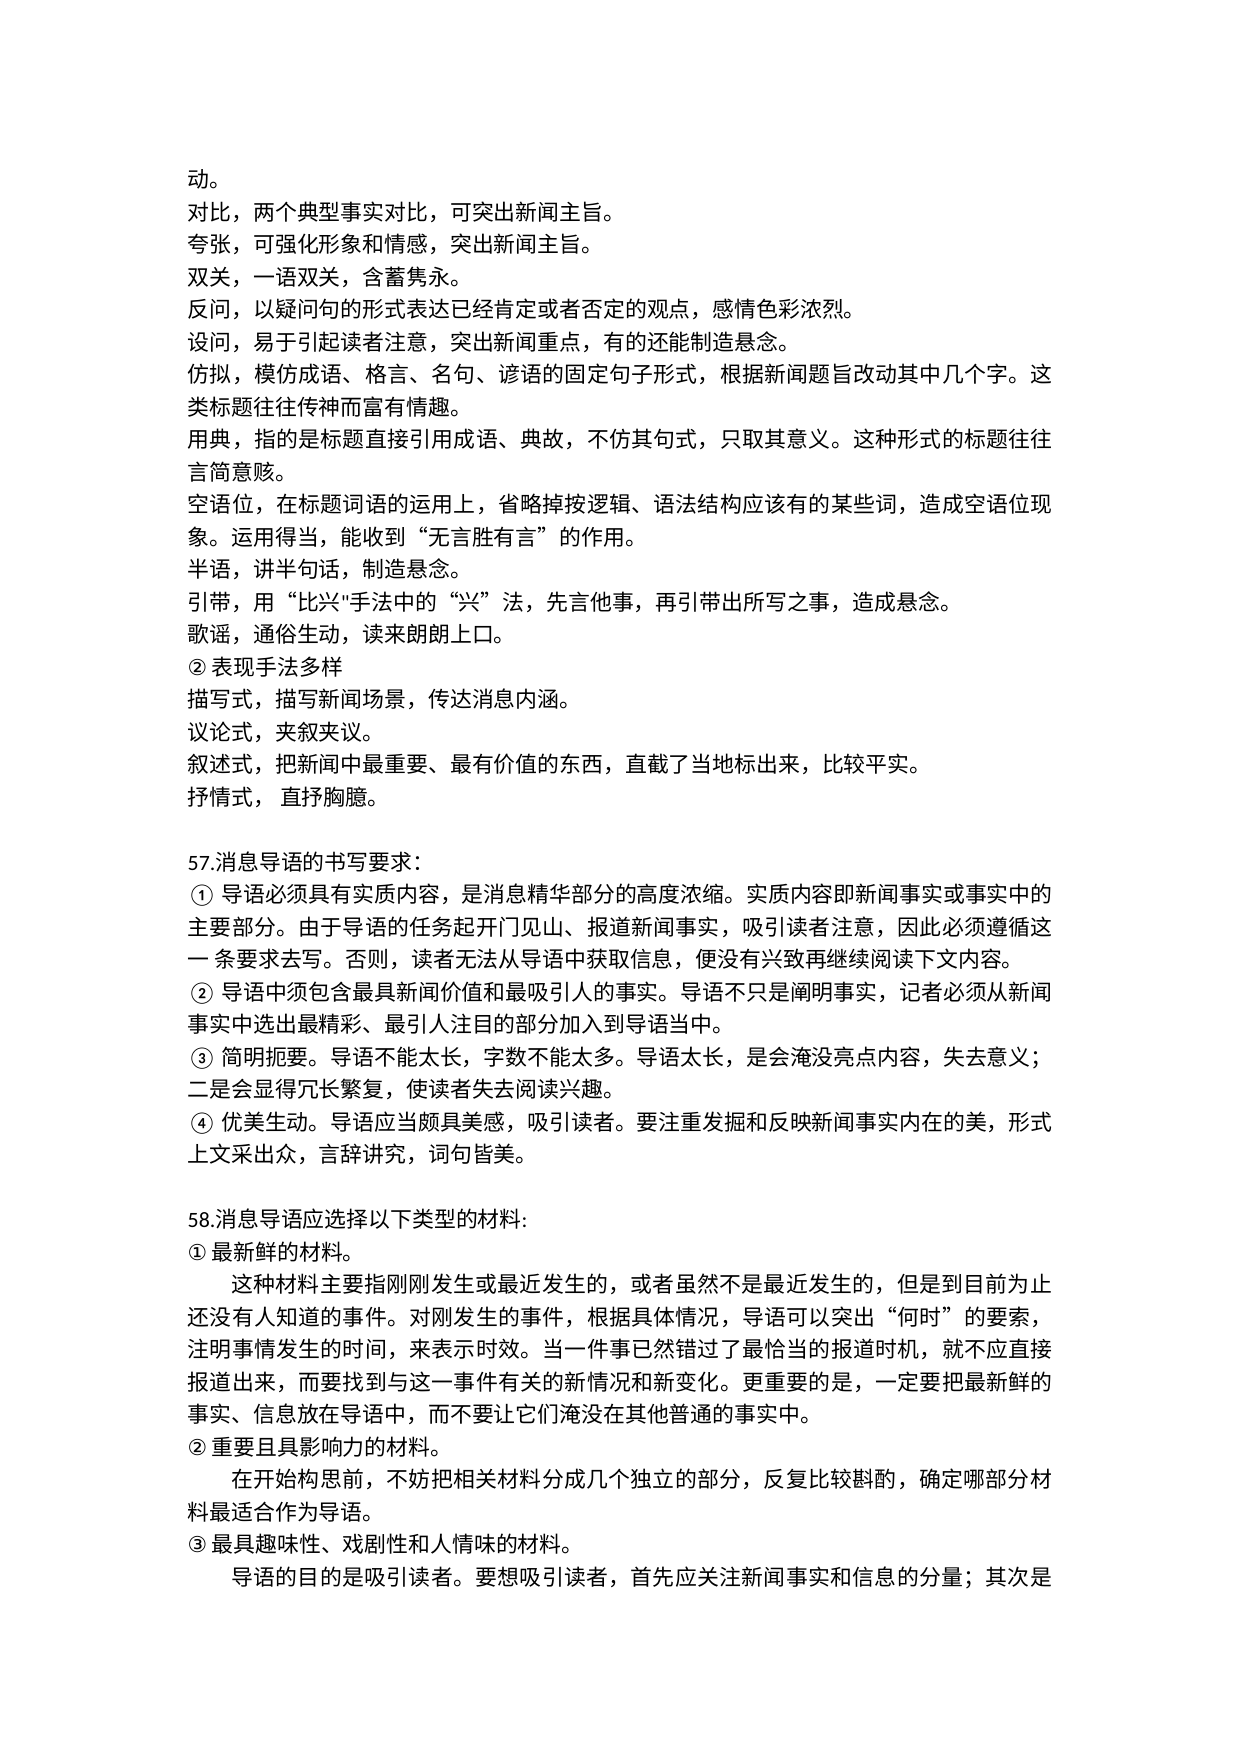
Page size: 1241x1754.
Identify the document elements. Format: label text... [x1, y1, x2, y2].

text 用典，指的是标题直接引用成语、典故，不仿其句式，只取其意义。这种形式的标题往往言简意赅。 [187, 422, 1053, 487]
text ②表现手法多样 [187, 649, 1053, 682]
text 引带，用“比兴"手法中的“兴”法，先言他事，再引带出所写之事，造成悬念。 [187, 584, 1053, 617]
text 抒情式， 直抒胸臆。 [187, 779, 1053, 812]
text ③简明扼要。导语不能太长，字数不能太多。导语太长，是会淹没亮点内容，失去意义；二是会显得冗长繁复，使读者失去阅读兴趣。 [187, 1039, 1053, 1104]
text ①导语必须具有实质内容，是消息精华部分的高度浓缩。实质内容即新闻事实或事实中的主要部分。由于导语的任务起开门见山、报道新闻事实，吸引读者注意，因此必须遵循这一 条要求去写。否则，读者无法从导语中获取信息，便没有兴致再继续阅读下文内容。 [187, 877, 1053, 974]
text 空语位，在标题词语的运用上，省略掉按逻辑、语法结构应该有的某些词，造成空语位现象。运用得当，能收到“无言胜有言”的作用。 [187, 487, 1053, 552]
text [187, 162, 1053, 194]
text 这种材料主要指刚刚发生或最近发生的，或者虽然不是最近发生的，但是到目前为止还没有人知道的事件。对刚发生的事件，根据具体情况，导语可以突出“何时”的要索，注明事情发生的时间，来表示时效。当一件事已然错过了最恰当的报道时机，就不应直接报道出来，而要找到与这一事件有关的新情况和新变化。更重要的是，一定要把最新鲜的事实、信息放在导语中，而不要让它们淹没在其他普通的事实中。 [187, 1267, 1053, 1429]
text ①最新鲜的材料。 [187, 1234, 1053, 1267]
text 对比，两个典型事实对比，可突出新闻主旨。 [187, 194, 1053, 227]
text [187, 1559, 1053, 1592]
text 57.消息导语的书写要求： [187, 844, 1053, 877]
text ②导语中须包含最具新闻价值和最吸引人的事实。导语不只是阐明事实，记者必须从新闻事实中选出最精彩、最引人注目的部分加入到导语当中。 [187, 974, 1053, 1039]
text 歌谣，通俗生动，读来朗朗上口。 [187, 617, 1053, 649]
text 夸张，可强化形象和情感，突出新闻主旨。 [187, 227, 1053, 259]
text 半语，讲半句话，制造悬念。 [187, 552, 1053, 584]
text 58.消息导语应选择以下类型的材料: [187, 1202, 1053, 1234]
text 仿拟，模仿成语、格言、名句、谚语的固定句子形式，根据新闻题旨改动其中几个字。这类标题往往传神而富有情趣。 [187, 357, 1053, 422]
text 叙述式，把新闻中最重要、最有价值的东西，直截了当地标出来，比较平实。 [187, 747, 1053, 779]
text 在开始构思前，不妨把相关材料分成几个独立的部分，反复比较斟酌，确定哪部分材料最适合作为导语。 [187, 1462, 1053, 1527]
text 议论式，夹叙夹议。 [187, 714, 1053, 747]
text 双关，一语双关，含蓄隽永。 [187, 259, 1053, 292]
text ②重要且具影响力的材料。 [187, 1429, 1053, 1462]
text 反问，以疑问句的形式表达已经肯定或者否定的观点，感情色彩浓烈。 [187, 292, 1053, 324]
text ④优美生动。导语应当颇具美感，吸引读者。要注重发掘和反映新闻事实内在的美，形式上文采出众，言辞讲究，词句皆美。 [187, 1104, 1053, 1169]
text 设问，易于引起读者注意，突出新闻重点，有的还能制造悬念。 [187, 324, 1053, 357]
text 描写式，描写新闻场景，传达消息内涵。 [187, 682, 1053, 714]
text ③最具趣味性、戏剧性和人情味的材料。 [187, 1527, 1053, 1559]
